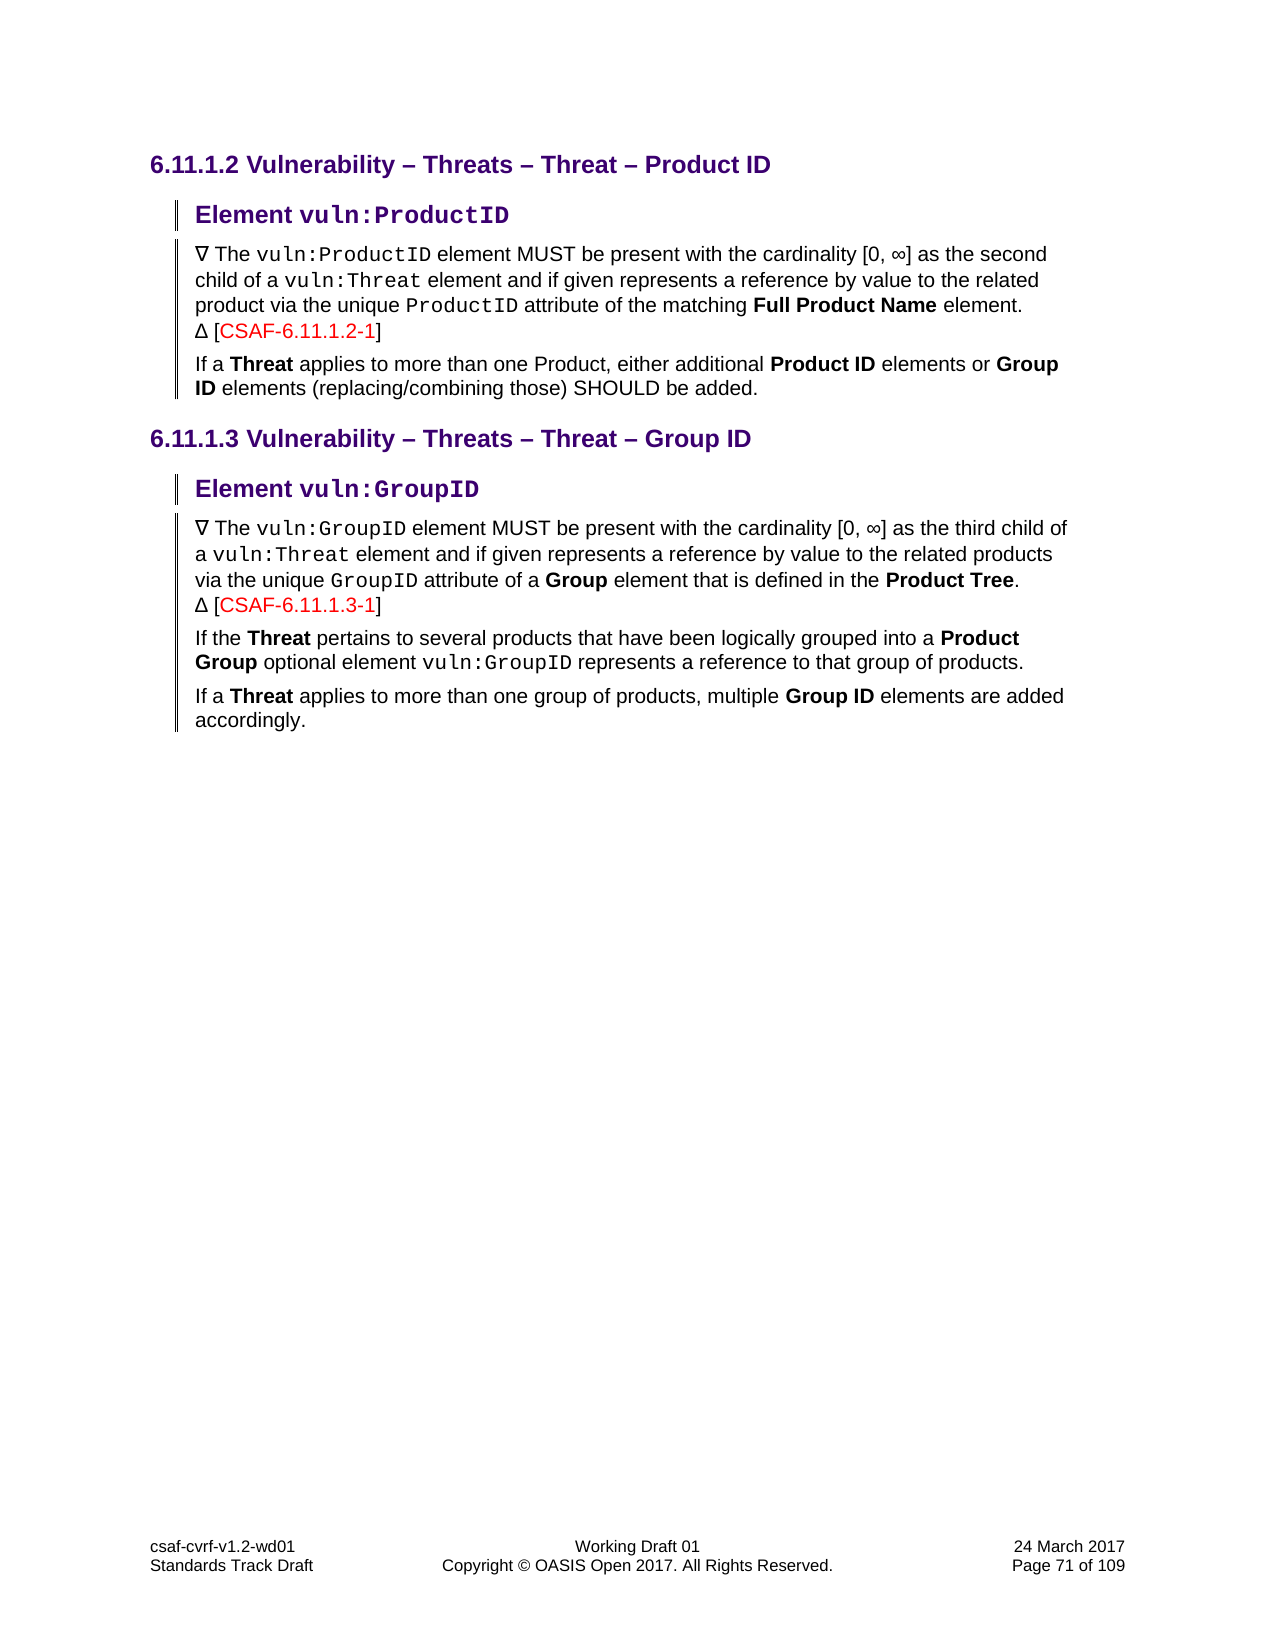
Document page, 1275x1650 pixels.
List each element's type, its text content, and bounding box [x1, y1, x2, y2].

text If a Threat applies to more than one group of products, multiple Group ID elements are added accordingly. [178, 684, 1080, 732]
text If the Threat pertains to several products that have been logically grouped into a Product Group optional element vuln:GroupID represents a reference to that group of products. [178, 626, 1080, 675]
text ∇ The vuln:GroupID element MUST be present with the cardinality [0, ∞] as the third child of a vuln:Threat element and if given represents a reference by value to the related products via the unique GroupID attribute of a Group element that is defined in the Product Tree. ∆ [CSAF-6.11.1.3-1] [178, 513, 1080, 617]
subtitle Element vuln:ProductID [175, 199, 1125, 231]
subtitle Vulnerability – Threats – Threat – Group ID [150, 424, 1125, 453]
text ∇ The vuln:ProductID element MUST be present with the cardinality [0, ∞] as the second child of a vuln:Threat element and if given represents a reference by value to the related product via the unique ProductID attribute of the matching Full Product Name element. ∆ [CSAF-6.11.1.2-1] [178, 239, 1080, 343]
subtitle Element vuln:GroupID [178, 474, 1125, 505]
text If a Threat applies to more than one Product, either additional Product ID elements or Group ID elements (replacing/combining those) SHOULD be added. [178, 351, 1080, 399]
subtitle Vulnerability – Threats – Threat – Product ID [150, 150, 1125, 179]
